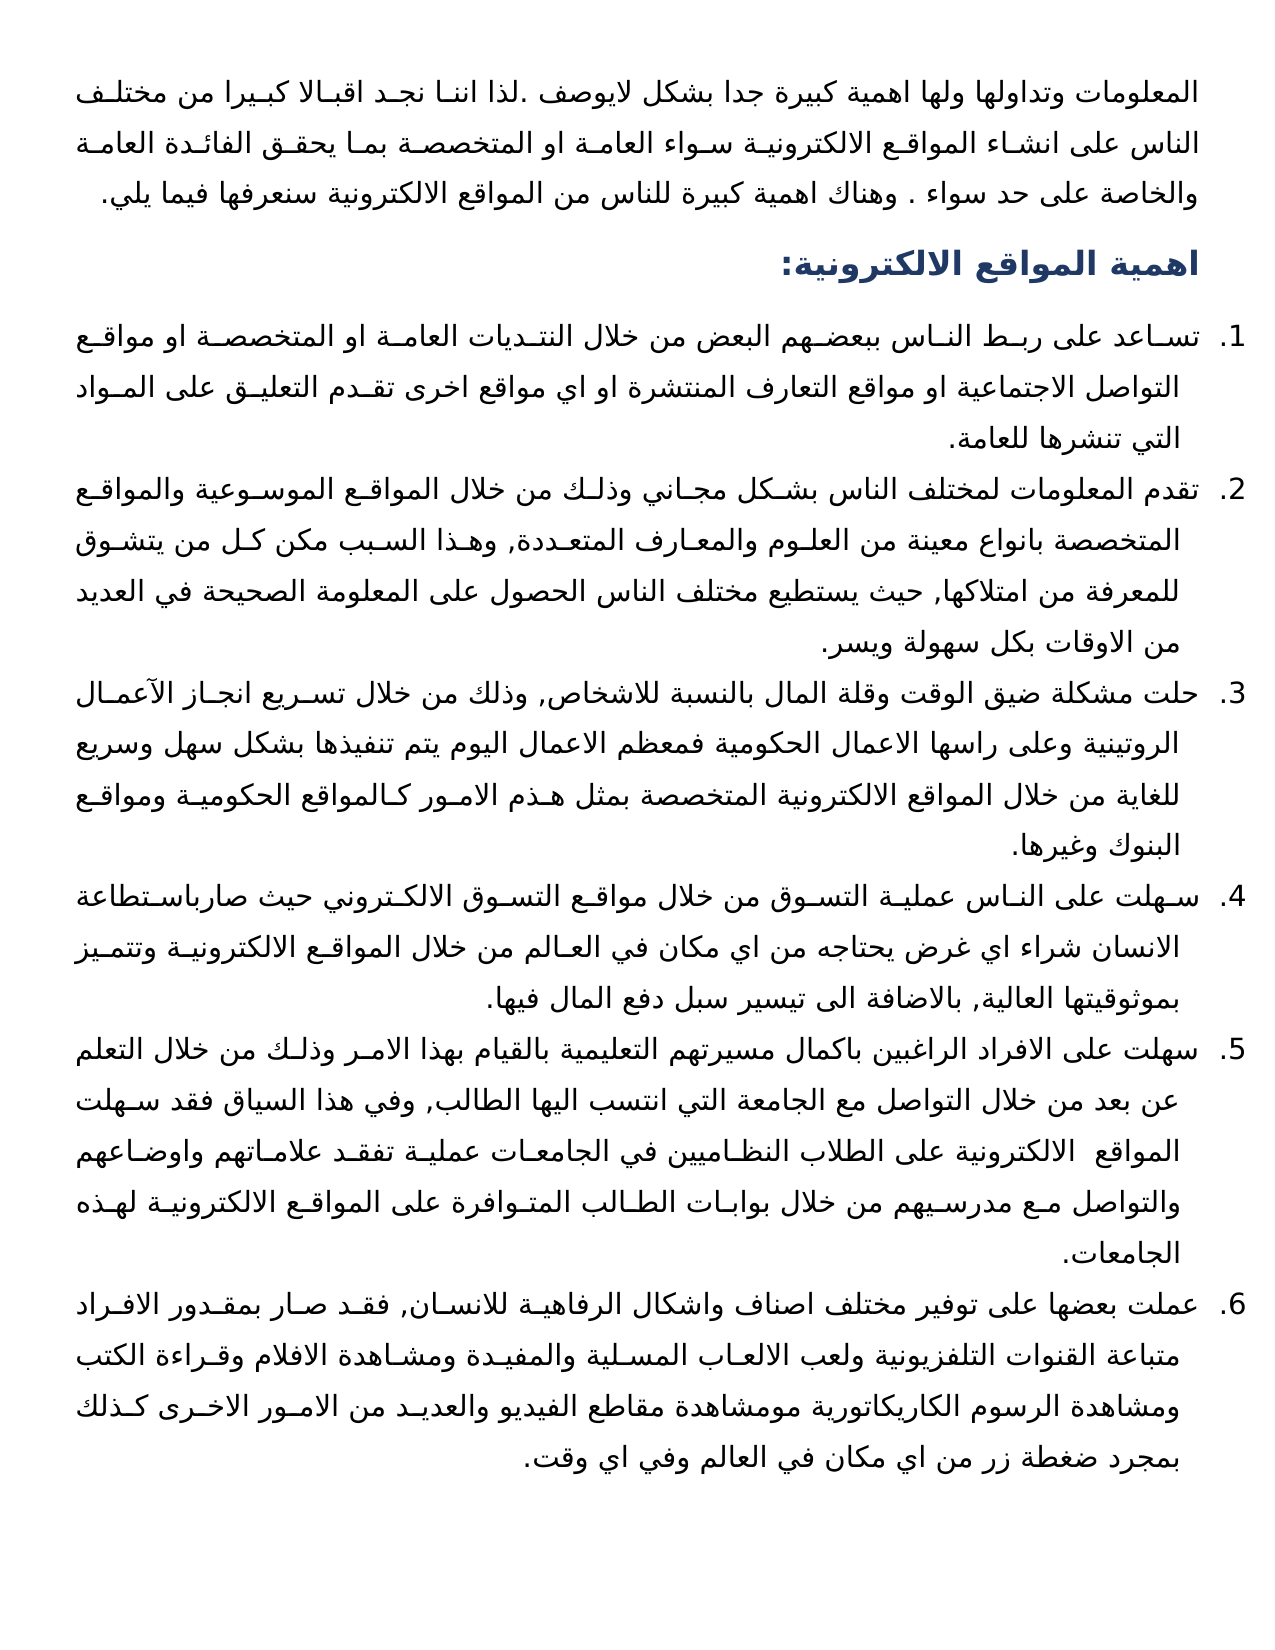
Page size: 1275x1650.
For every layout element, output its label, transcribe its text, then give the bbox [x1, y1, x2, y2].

list حلت مشكلة ضيق الوقت وقلة المال بالنسبة للاشخاص, وذلك من خلال تسريع انجاز الآعمال الروتينية وعلى راسها الاعمال الحكومية فمعظم الاعمال اليوم يتم تنفيذها بشكل سهل وسريع للغاية من خلال المواقع الالكترونية المتخصصة بمثل هذم الامور كالمواقع الحكومية ومواقع البنوك وغيرها. [75, 676, 1219, 863]
list سهلت على الناس عملية التسوق من خلال مواقع التسوق الالكتروني حيث صارباستطاعة الانسان شراء اي غرض يحتاجه من اي مكان في العالم من خلال المواقع الالكترونية وتتميز بموثوقيتها العالية, بالاضافة الى تيسير سبل دفع المال فيها. [75, 880, 1219, 1016]
text اهمية المواقع الالكترونية: [75, 244, 1200, 283]
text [75, 75, 1200, 211]
list سهلت على الافراد الراغبين باكمال مسيرتهم التعليمية بالقيام بهذا الامر وذلك من خلال التعلم عن بعد من خلال التواصل مع الجامعة التي انتسب اليها الطالب, وفي هذا السياق فقد سهلت المواقع الالكترونية على الطلاب النظاميين في الجامعات عملية تفقد علاماتهم واوضاعهم والتواصل مع مدرسيهم من خلال بوابات الطالب المتوافرة على المواقع الالكترونية لهذه الجامعات. [75, 1032, 1219, 1270]
list تساعد على ربط الناس ببعضهم البعض من خلال النتديات العامة او المتخصصة او مواقع التواصل الاجتماعية او مواقع التعارف المنتشرة او اي مواقع اخرى تقدم التعليق على المواد التي تنشرها للعامة. [75, 319, 1219, 455]
list عملت بعضها على توفير مختلف اصناف واشكال الرفاهية للانسان, فقد صار بمقدور الافراد متباعة القنوات التلفزيونية ولعب الالعاب المسلية والمفيدة ومشاهدة الافلام وقراءة الكتب ومشاهدة الرسوم الكاريكاتورية مومشاهدة مقاطع الفيديو والعديد من الامور الاخرى كذلك بمجرد ضغطة زر من اي مكان في العالم وفي اي وقت. [75, 1287, 1219, 1474]
list تقدم المعلومات لمختلف الناس بشكل مجاني وذلك من خلال المواقع الموسوعية والمواقع المتخصصة بانواع معينة من العلوم والمعارف المتعددة, وهذا السبب مكن كل من يتشوق للمعرفة من امتلاكها, حيث يستطيع مختلف الناس الحصول على المعلومة الصحيحة في العديد من الاوقات بكل سهولة ويسر. [75, 472, 1219, 659]
